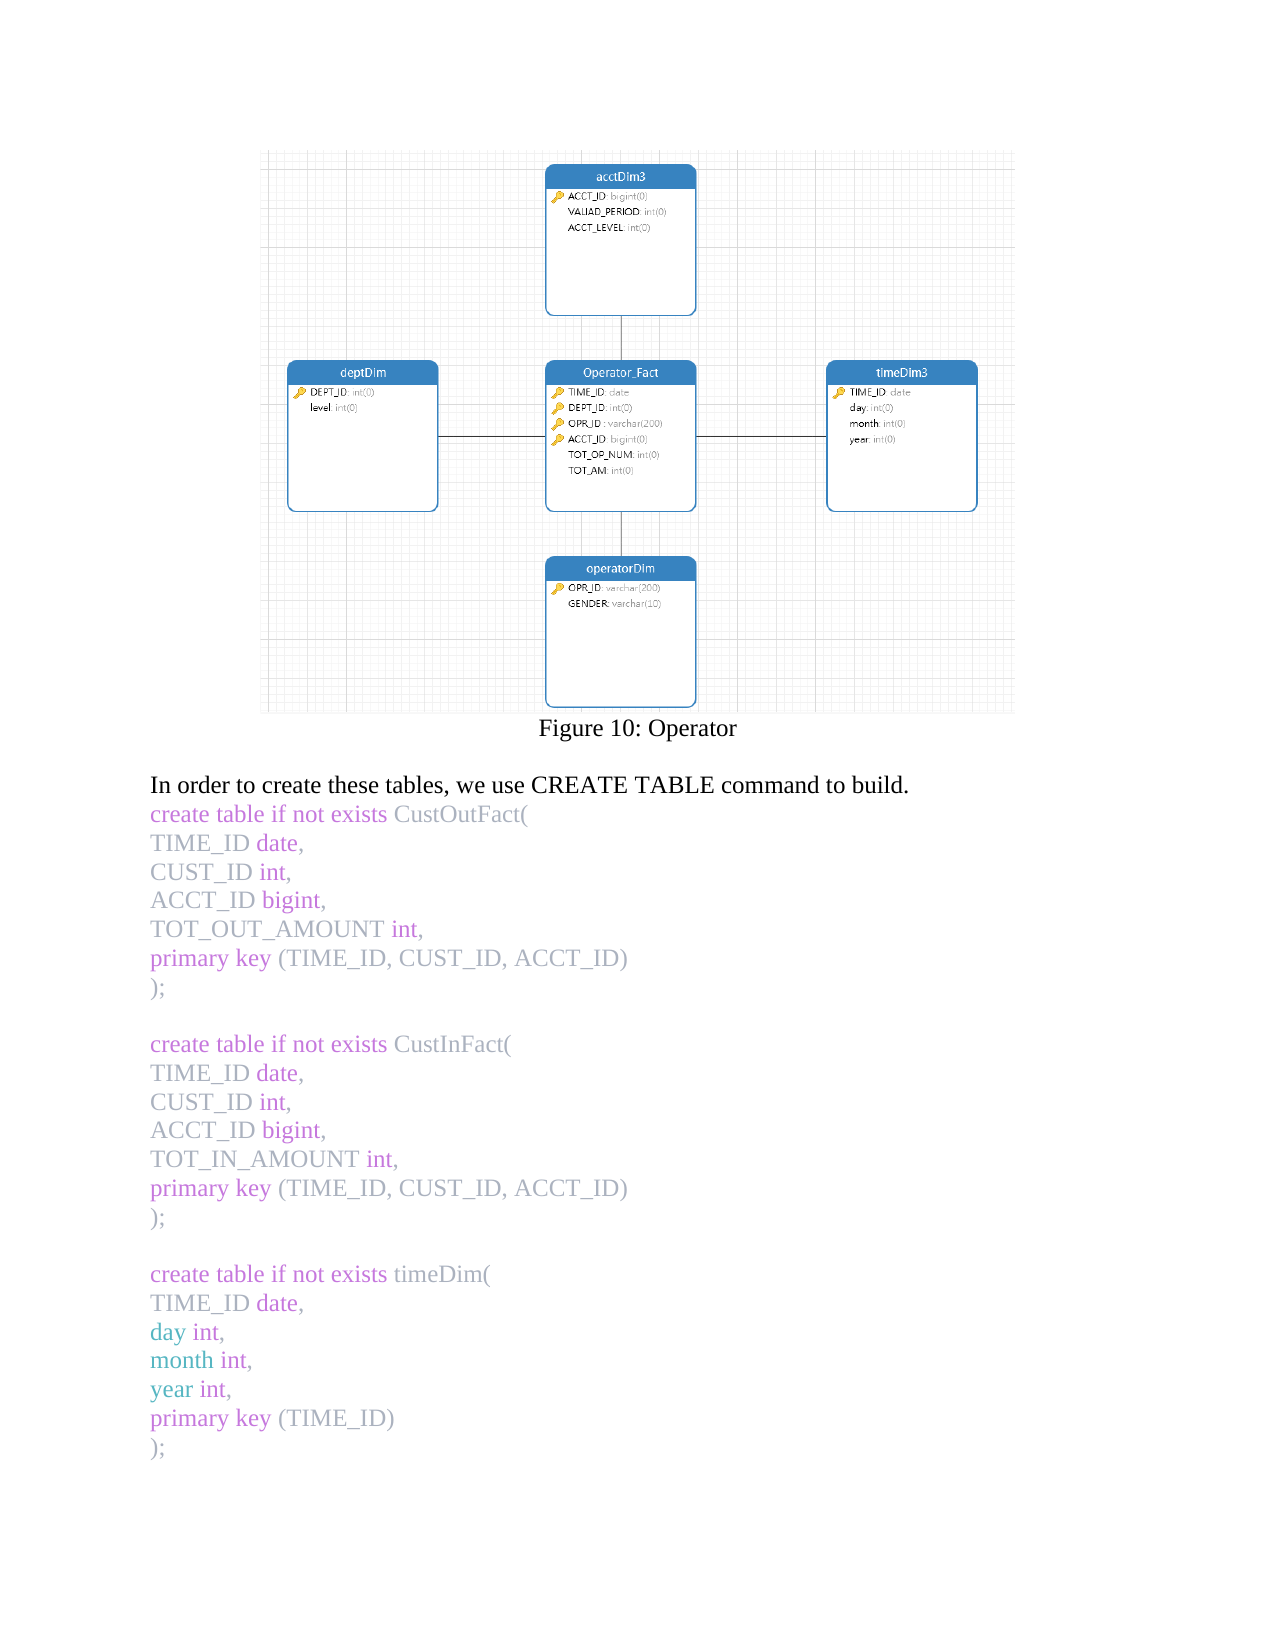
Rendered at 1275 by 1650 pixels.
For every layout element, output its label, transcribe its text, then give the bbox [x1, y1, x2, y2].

text month int, [150, 1346, 1125, 1374]
text create table if not exists timeDim( [150, 1259, 1125, 1288]
text year int, [150, 1374, 1125, 1403]
text primary key (TIME_ID, CUST_ID, ACCT_ID) [150, 1173, 1125, 1202]
text primary key (TIME_ID, CUST_ID, ACCT_ID) [150, 943, 1125, 972]
text CUST_ID int, [150, 857, 1125, 886]
text TIME_ID date, [150, 828, 1125, 857]
text TOT_OUT_AMOUNT int, [150, 914, 1125, 943]
text TIME_ID date, [150, 1288, 1125, 1317]
text primary key (TIME_ID) [150, 1403, 1125, 1432]
text ACCT_ID bigint, [150, 886, 1125, 914]
text Figure 10: Operator [150, 713, 1125, 742]
text In order to create these tables, we use CREATE TABLE command to build. [150, 771, 1125, 799]
picture [260, 150, 1015, 714]
text CUST_ID int, [150, 1087, 1125, 1116]
text ); [150, 1432, 1125, 1461]
text TIME_ID date, [150, 1058, 1125, 1087]
text ACCT_ID bigint, [150, 1116, 1125, 1144]
text create table if not exists CustOutFact( [150, 799, 1125, 828]
text create table if not exists CustInFact( [150, 1029, 1125, 1058]
text day int, [150, 1317, 1125, 1346]
text ); [150, 972, 1125, 1001]
text ); [150, 1202, 1125, 1231]
text TOT_IN_AMOUNT int, [150, 1144, 1125, 1173]
